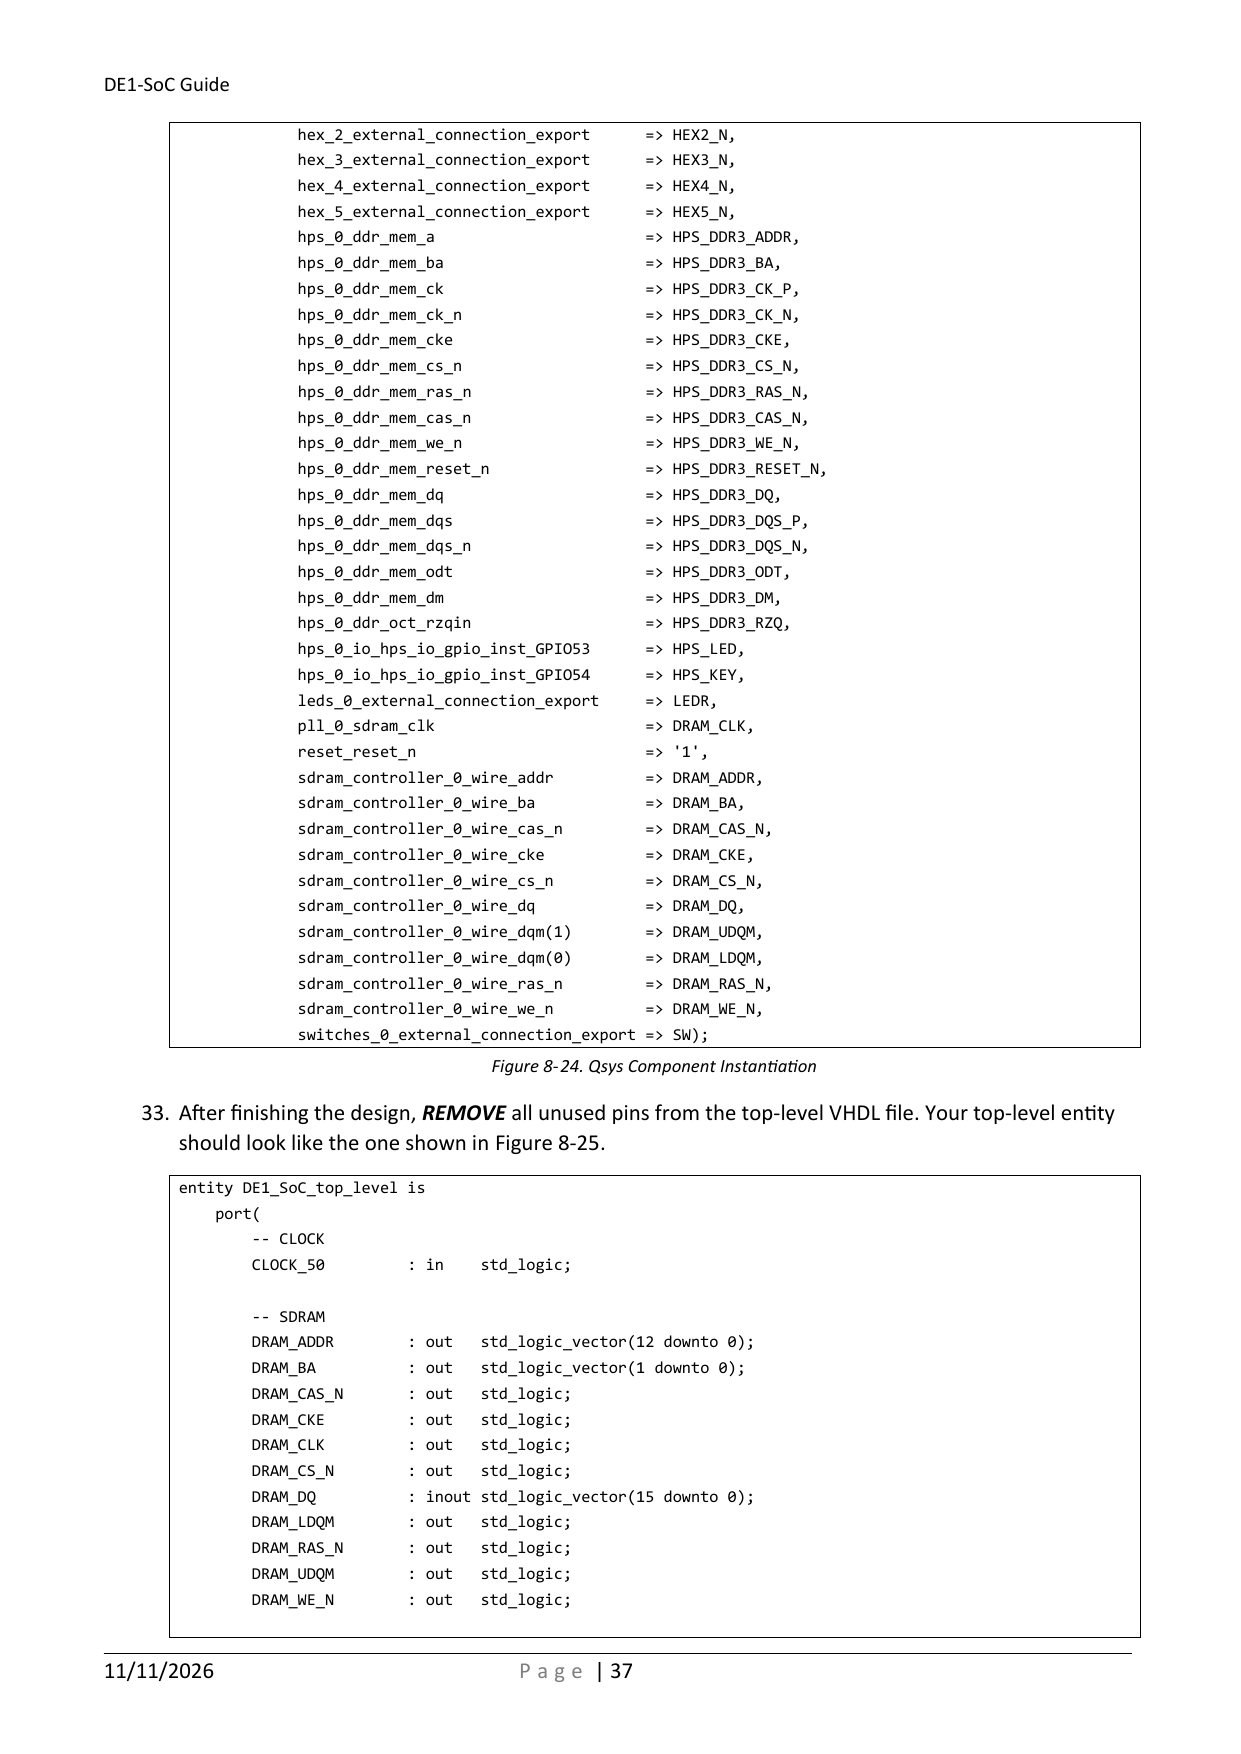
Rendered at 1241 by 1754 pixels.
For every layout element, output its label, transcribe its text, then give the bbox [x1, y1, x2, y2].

text switches_0_external_connection_export => SW); [170, 1022, 1140, 1047]
text sdram_controller_0_wire_cke => DRAM_CKE, [170, 842, 1140, 865]
text DRAM_LDQM : out std_logic; [170, 1509, 1140, 1532]
text -- SDRAM [170, 1304, 1140, 1326]
text DRAM_CLK : out std_logic; [170, 1432, 1140, 1455]
text CLOCK_50 : in std_logic; [170, 1252, 1140, 1275]
text DRAM_CAS_N : out std_logic; [170, 1381, 1140, 1403]
text hps_0_ddr_mem_odt => HPS_DDR3_ODT, [170, 559, 1140, 582]
text hps_0_io_hps_io_gpio_inst_GPIO54 => HPS_KEY, [170, 662, 1140, 684]
text DRAM_UDQM : out std_logic; [170, 1561, 1140, 1583]
text DRAM_BA : out std_logic_vector(1 downto 0); [170, 1355, 1140, 1378]
text hps_0_ddr_mem_ck_n => HPS_DDR3_CK_N, [170, 302, 1140, 324]
text hps_0_ddr_mem_a => HPS_DDR3_ADDR, [170, 224, 1140, 247]
text hex_5_external_connection_export => HEX5_N, [170, 199, 1140, 221]
text DRAM_RAS_N : out std_logic; [170, 1535, 1140, 1558]
text hps_0_ddr_mem_ras_n => HPS_DDR3_RAS_N, [170, 379, 1140, 402]
text hex_3_external_connection_export => HEX3_N, [170, 147, 1140, 170]
text sdram_controller_0_wire_cs_n => DRAM_CS_N, [170, 868, 1140, 890]
text sdram_controller_0_wire_ba => DRAM_BA, [170, 791, 1140, 813]
text sdram_controller_0_wire_dqm(0) => DRAM_LDQM, [170, 945, 1140, 968]
text hps_0_ddr_mem_cs_n => HPS_DDR3_CS_N, [170, 353, 1140, 376]
text hps_0_io_hps_io_gpio_inst_GPIO53 => HPS_LED, [170, 636, 1140, 659]
text sdram_controller_0_wire_addr => DRAM_ADDR, [170, 765, 1140, 787]
text hps_0_ddr_mem_we_n => HPS_DDR3_WE_N, [170, 430, 1140, 453]
text DRAM_WE_N : out std_logic; [170, 1587, 1140, 1609]
text pll_0_sdram_clk => DRAM_CLK, [170, 713, 1140, 736]
text entity DE1_SoC_top_level is [170, 1176, 1140, 1198]
text DRAM_ADDR : out std_logic_vector(12 downto 0); [170, 1329, 1140, 1352]
text hex_2_external_connection_export => HEX2_N, [170, 123, 1140, 144]
text hps_0_ddr_mem_reset_n => HPS_DDR3_RESET_N, [170, 456, 1140, 479]
text hps_0_ddr_mem_ba => HPS_DDR3_BA, [170, 250, 1140, 273]
text reset_reset_n => '1', [170, 739, 1140, 762]
text hps_0_ddr_oct_rzqin => HPS_DDR3_RZQ, [170, 611, 1140, 633]
text hps_0_ddr_mem_cas_n => HPS_DDR3_CAS_N, [170, 405, 1140, 427]
text sdram_controller_0_wire_dq => DRAM_DQ, [170, 893, 1140, 916]
text DRAM_CKE : out std_logic; [170, 1407, 1140, 1429]
text DRAM_DQ : inout std_logic_vector(15 downto 0); [170, 1484, 1140, 1506]
text hps_0_ddr_mem_dqs => HPS_DDR3_DQS_P, [170, 508, 1140, 530]
text sdram_controller_0_wire_ras_n => DRAM_RAS_N, [170, 971, 1140, 993]
text hps_0_ddr_mem_dqs_n => HPS_DDR3_DQS_N, [170, 533, 1140, 556]
text port( [170, 1201, 1140, 1223]
text hex_4_external_connection_export => HEX4_N, [170, 173, 1140, 196]
text -- CLOCK [170, 1226, 1140, 1249]
text hps_0_ddr_mem_cke => HPS_DDR3_CKE, [170, 327, 1140, 350]
text hps_0_ddr_mem_ck => HPS_DDR3_CK_P, [170, 276, 1140, 299]
text hps_0_ddr_mem_dq => HPS_DDR3_DQ, [170, 482, 1140, 504]
text sdram_controller_0_wire_dqm(1) => DRAM_UDQM, [170, 919, 1140, 942]
text DRAM_CS_N : out std_logic; [170, 1458, 1140, 1481]
text sdram_controller_0_wire_we_n => DRAM_WE_N, [170, 996, 1140, 1019]
text leds_0_external_connection_export => LEDR, [170, 688, 1140, 710]
text hps_0_ddr_mem_dm => HPS_DDR3_DM, [170, 585, 1140, 607]
text sdram_controller_0_wire_cas_n => DRAM_CAS_N, [170, 816, 1140, 839]
